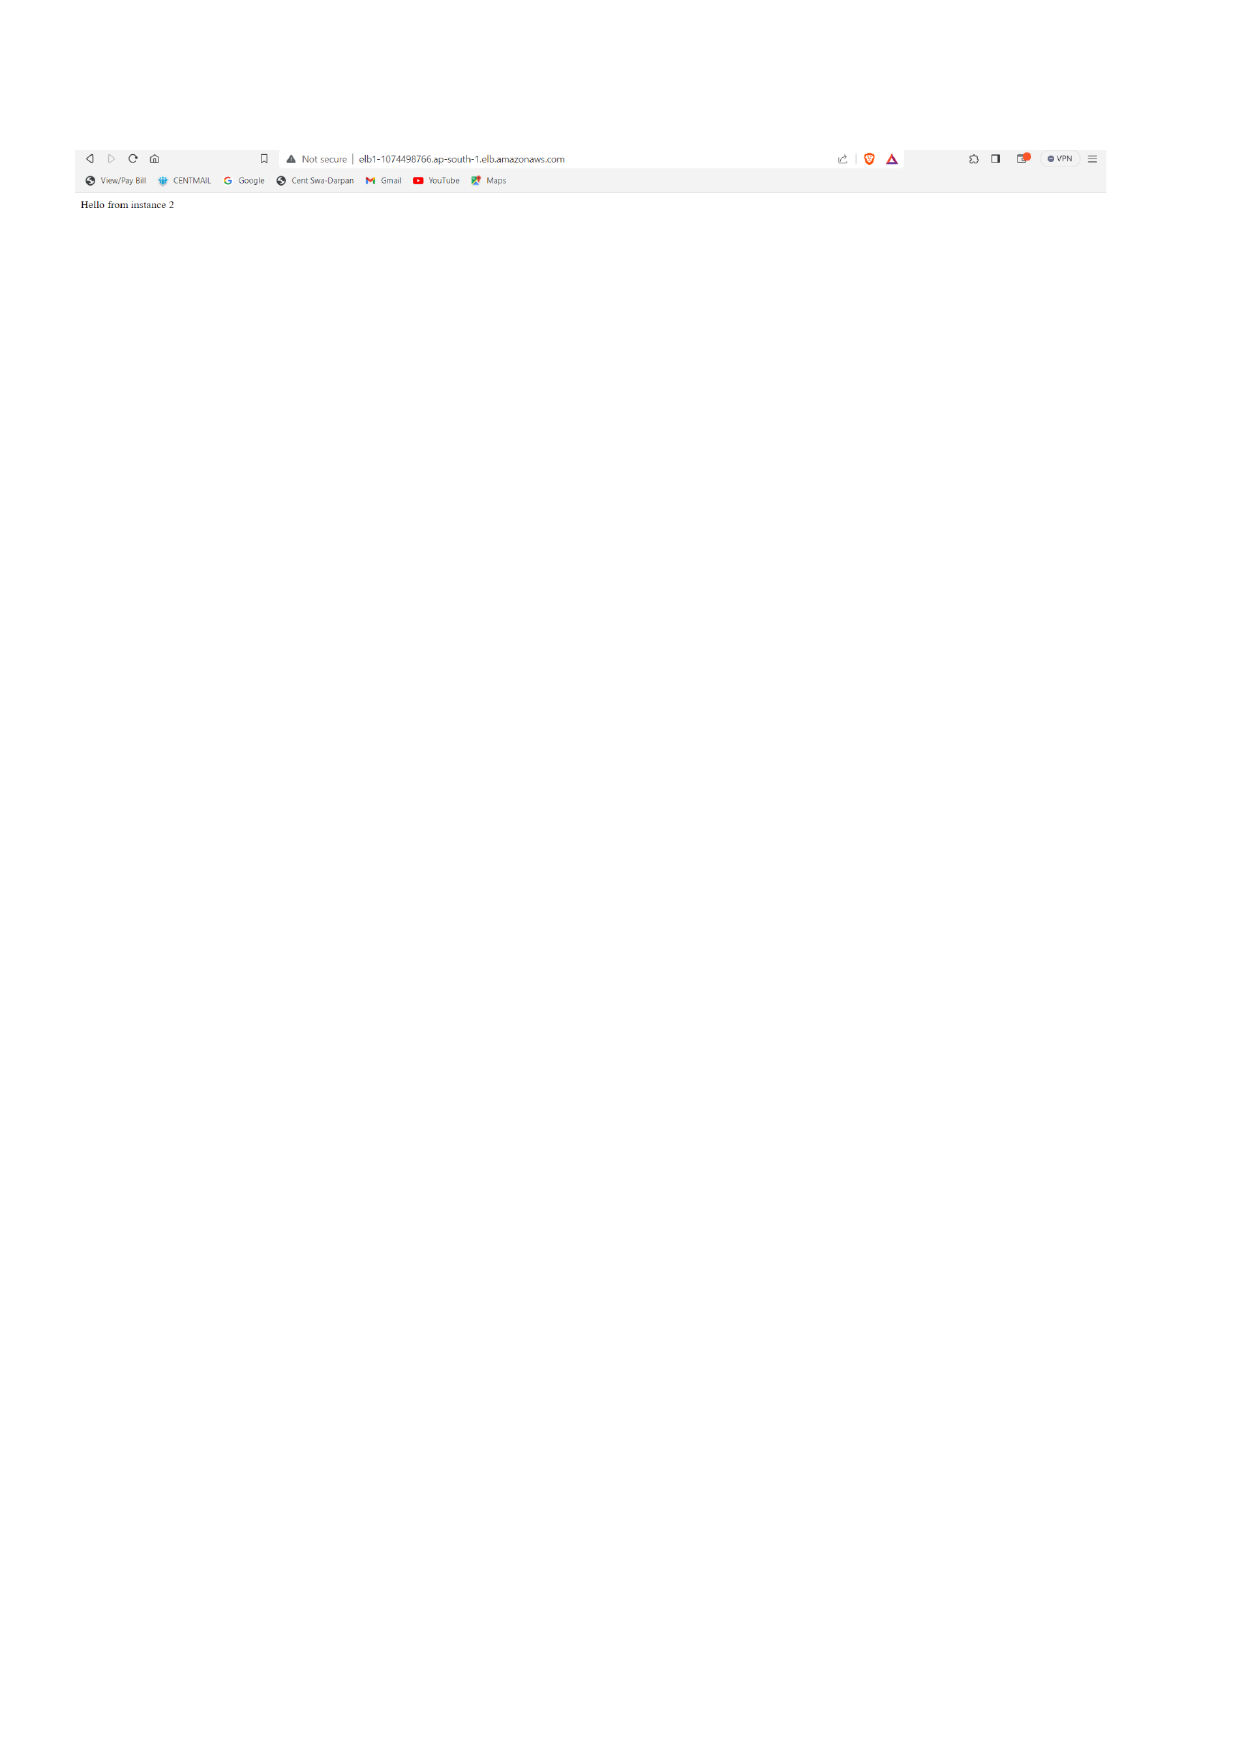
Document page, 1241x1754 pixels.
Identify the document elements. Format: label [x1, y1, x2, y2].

picture [75, 150, 1107, 665]
